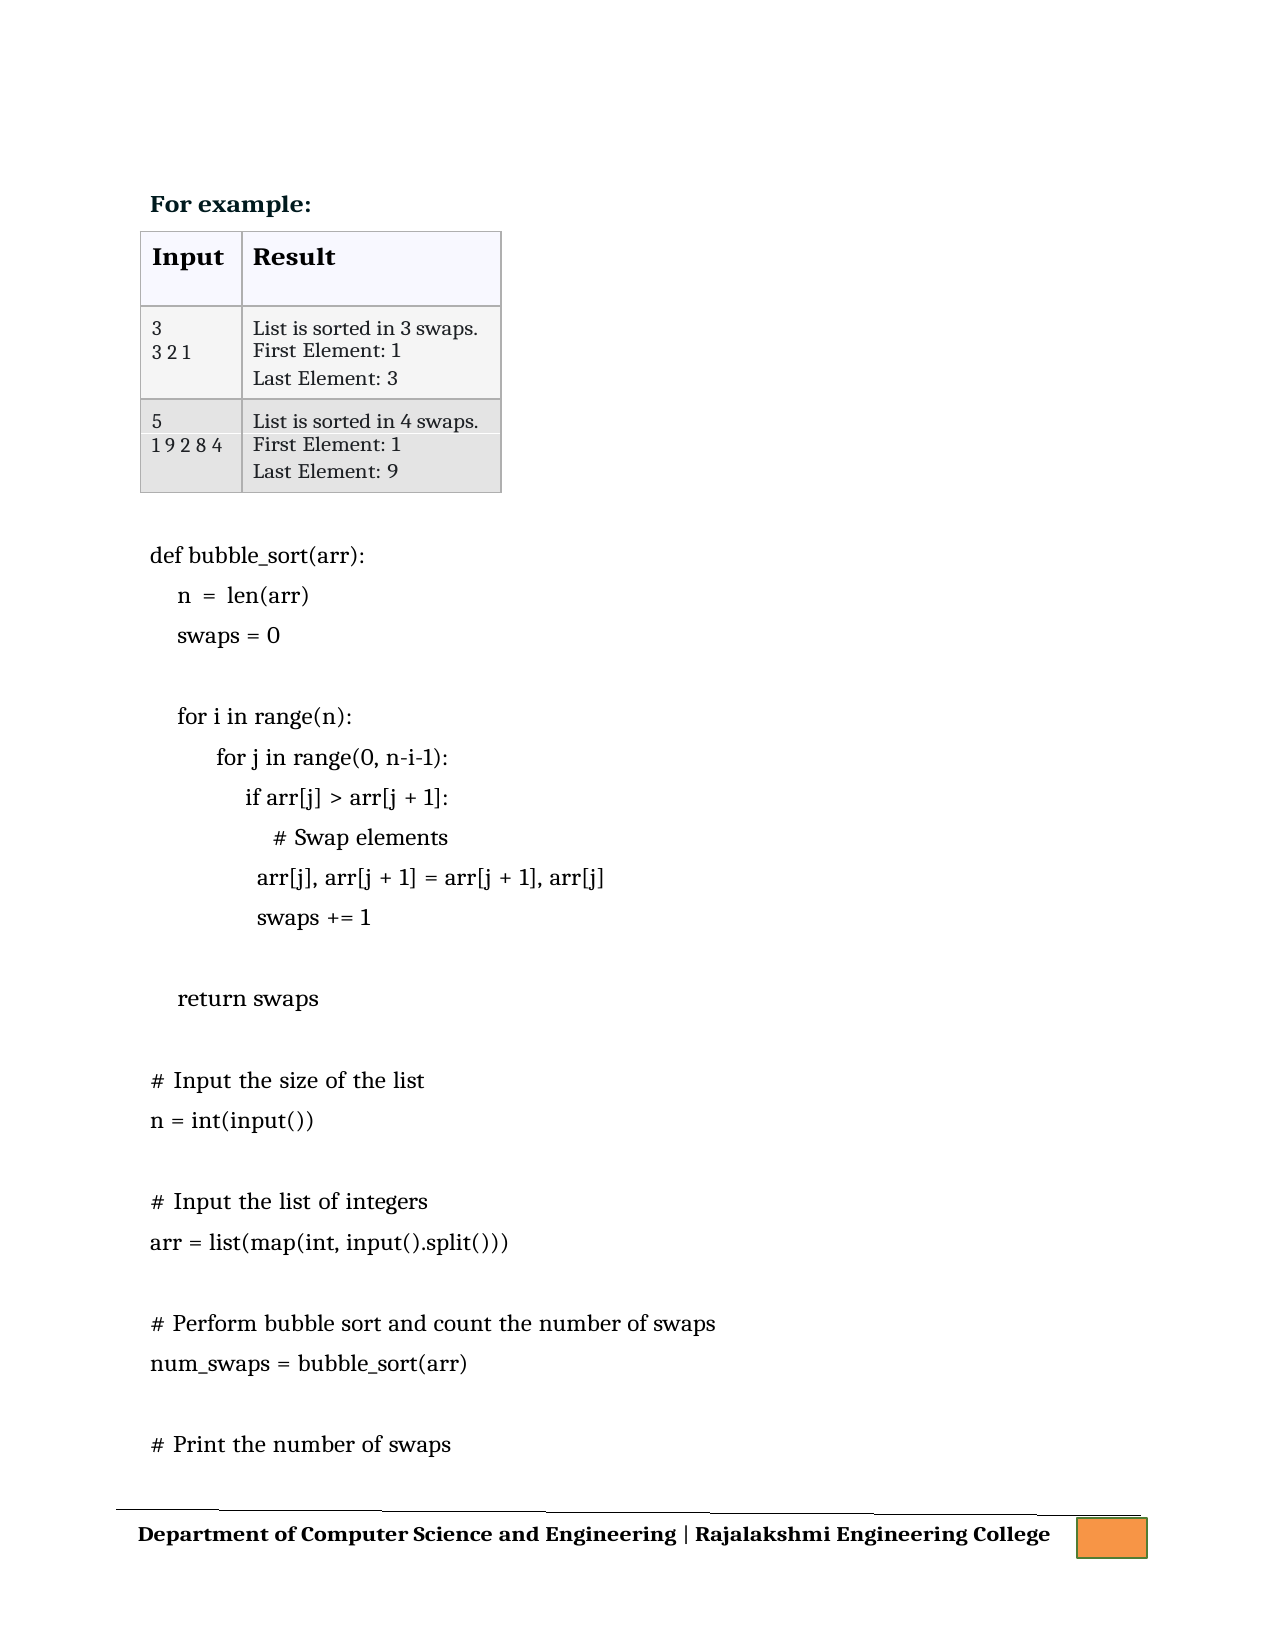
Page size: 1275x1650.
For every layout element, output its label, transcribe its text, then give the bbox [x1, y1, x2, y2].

text return swaps [177, 985, 1219, 1013]
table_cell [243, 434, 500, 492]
text # Perform bubble sort and count the number of swaps num_swaps = bubble_sort(arr) [150, 1310, 758, 1378]
text arr = list(map(int, input().split())) [150, 1228, 1219, 1256]
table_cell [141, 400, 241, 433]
text arr[j], arr[j + 1] = arr[j + 1], arr[j] swaps += 1 [257, 864, 650, 932]
text for j in range(0, n-i-1): if arr[j] > arr[j + 1]: # Swap elements [204, 743, 448, 851]
text # Print the number of swaps [150, 1431, 1219, 1459]
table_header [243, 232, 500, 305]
text # Input the list of integers [150, 1188, 1219, 1215]
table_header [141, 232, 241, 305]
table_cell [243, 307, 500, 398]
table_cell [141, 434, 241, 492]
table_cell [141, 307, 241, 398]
subtitle For example: [150, 190, 1219, 218]
text for i in range(n): [177, 703, 1219, 730]
text # Input the size of the list n = int(input()) [150, 1067, 436, 1134]
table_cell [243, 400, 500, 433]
text def bubble_sort(arr): n = len(arr) swaps = 0 [150, 541, 377, 649]
